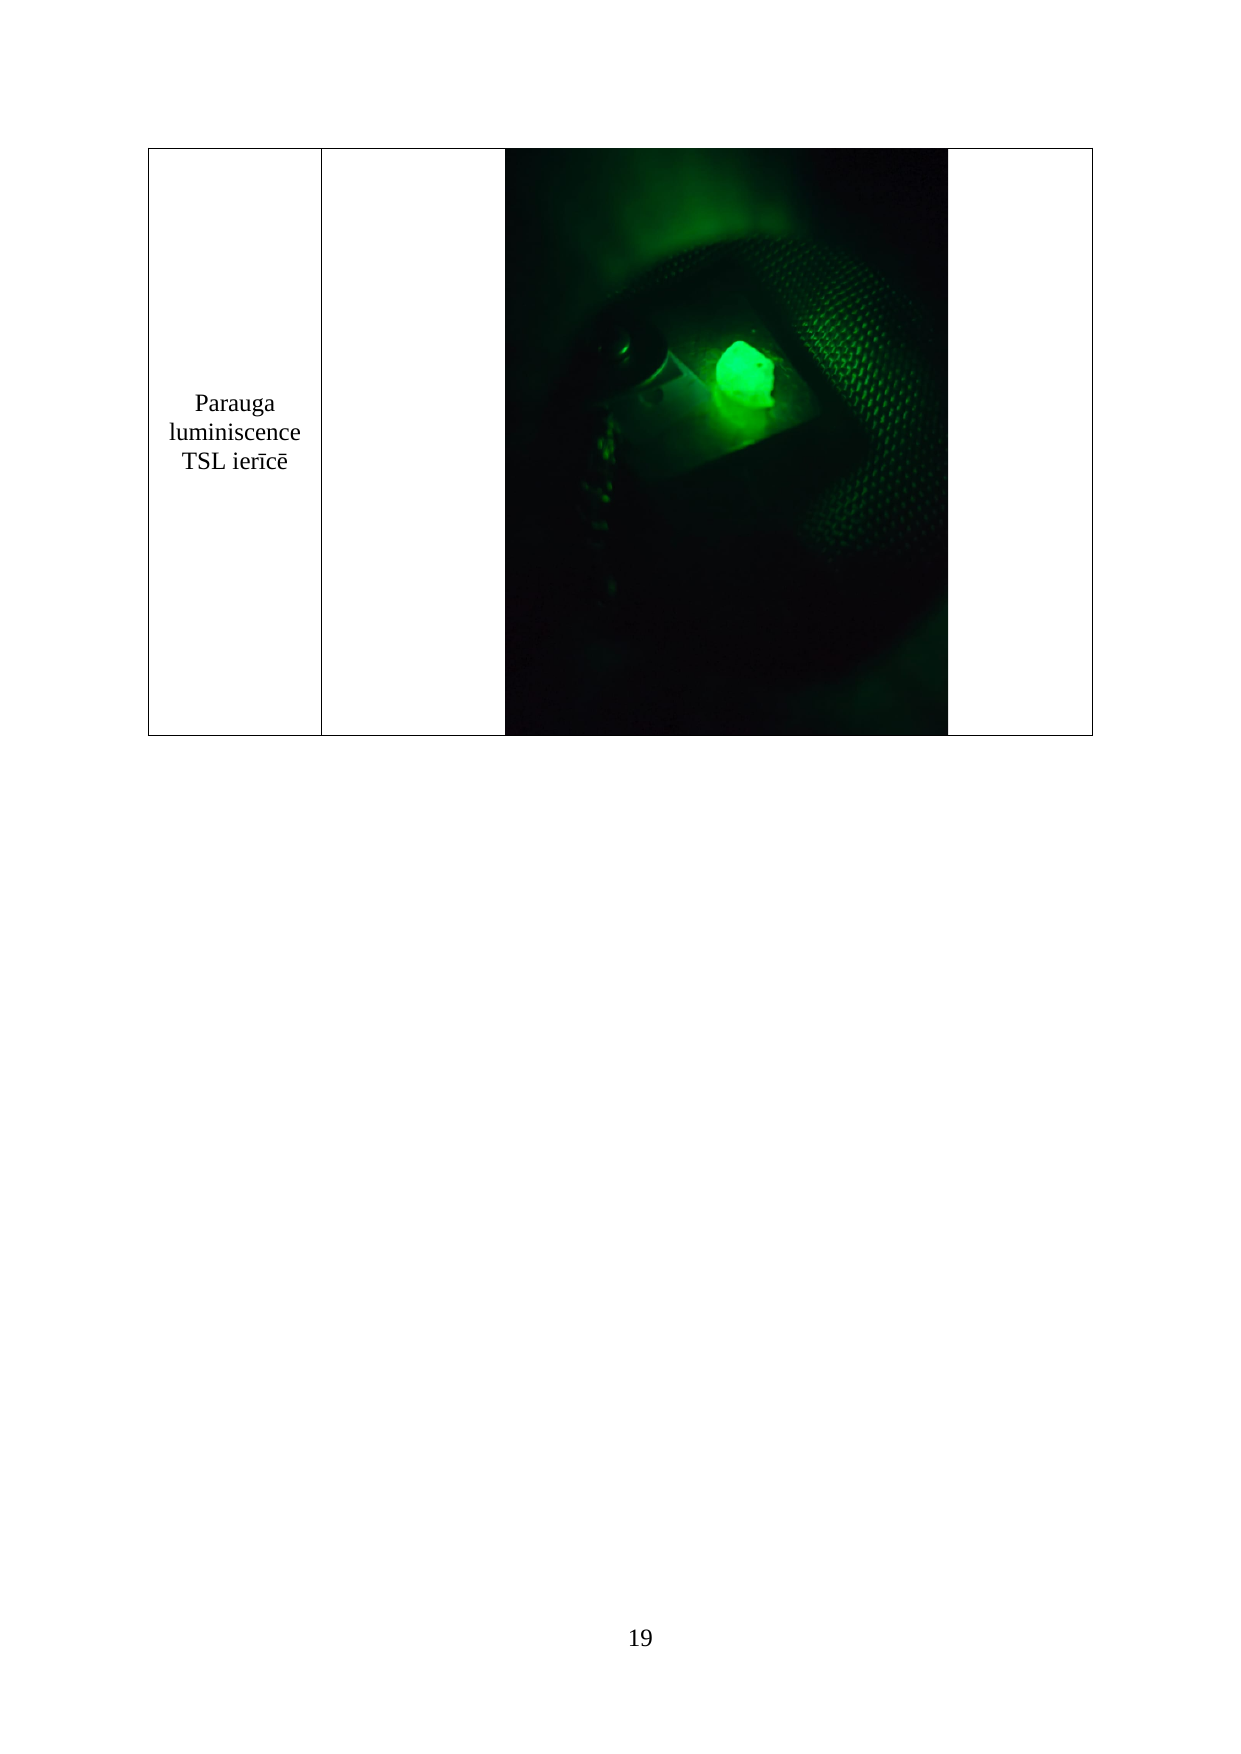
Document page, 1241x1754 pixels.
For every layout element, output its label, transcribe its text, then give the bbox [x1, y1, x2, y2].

picture [505, 148, 949, 735]
table_cell [322, 149, 505, 735]
table_cell [949, 149, 1092, 735]
table_cell Parauga luminiscence TSL ierīcē [149, 149, 321, 735]
